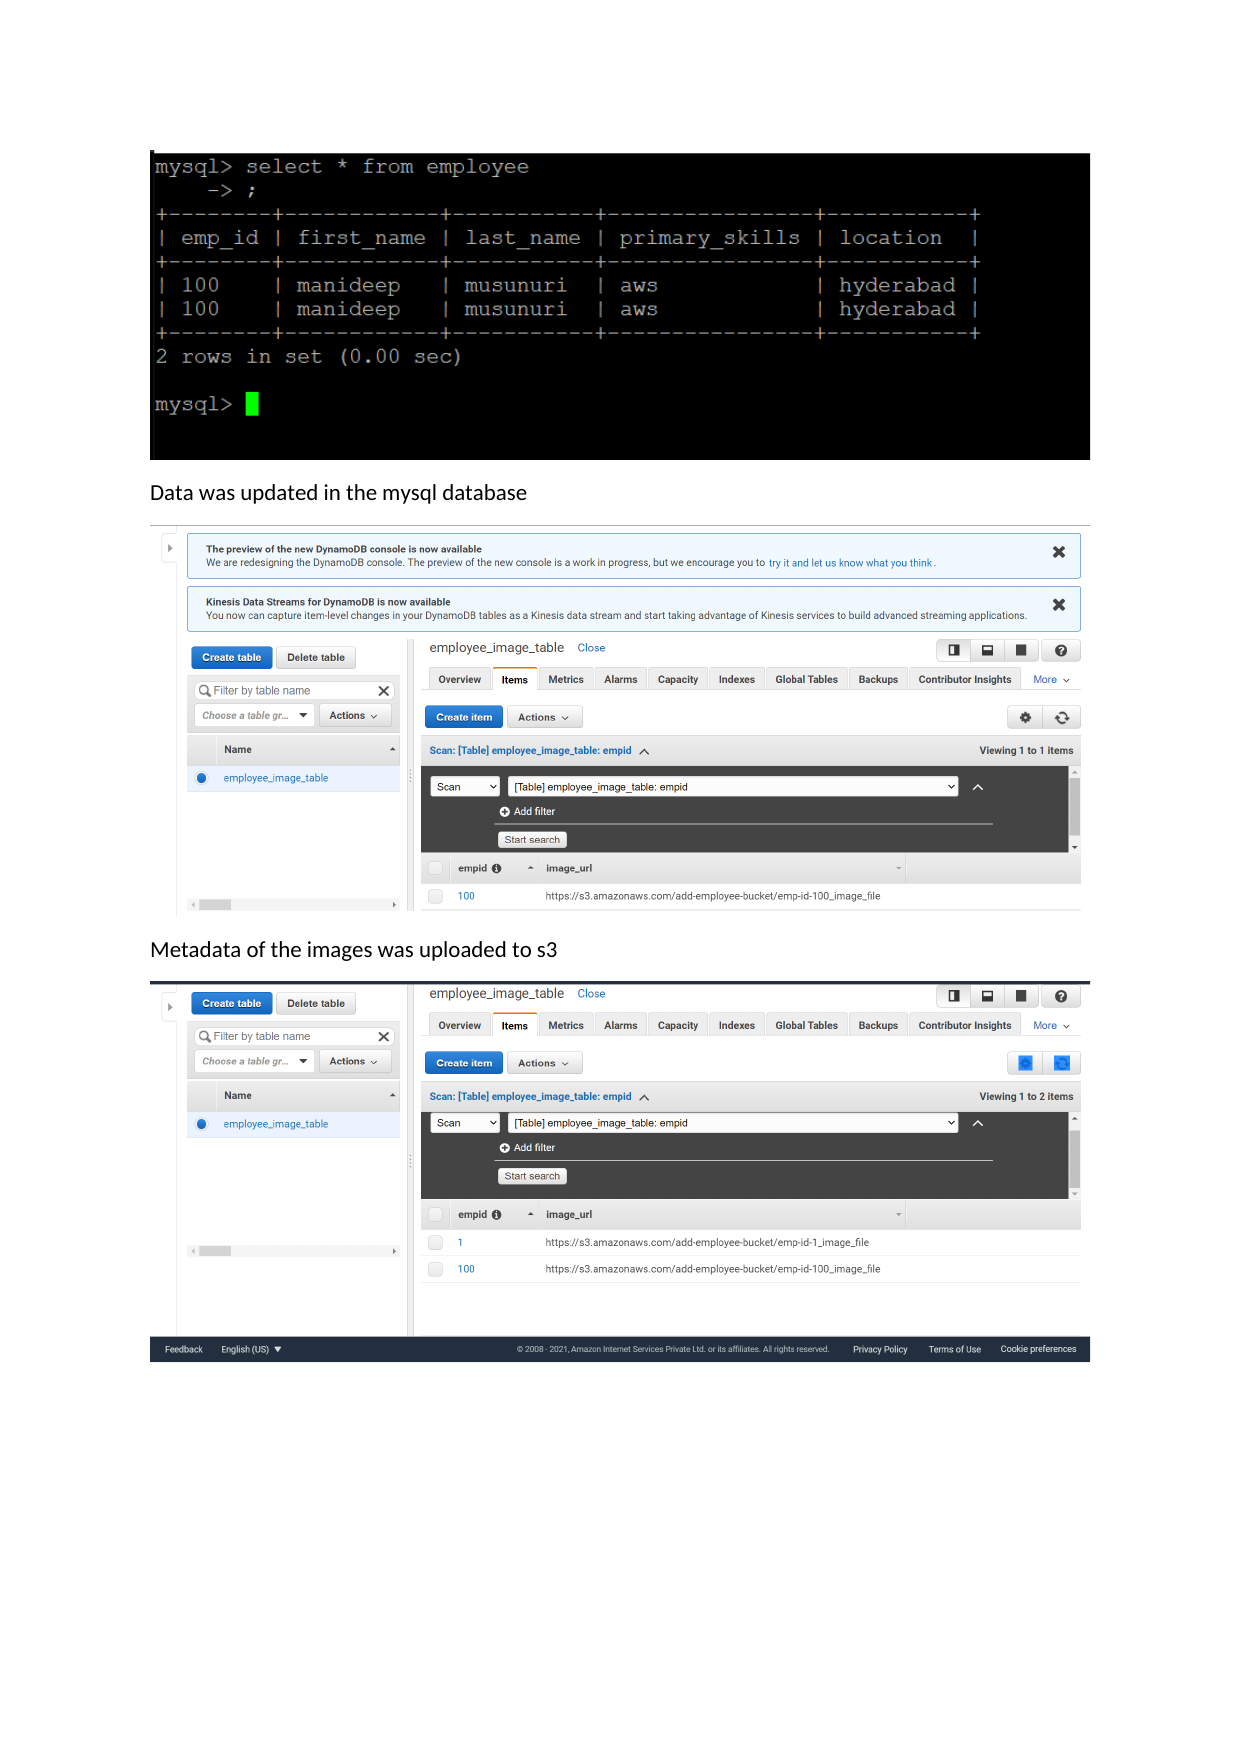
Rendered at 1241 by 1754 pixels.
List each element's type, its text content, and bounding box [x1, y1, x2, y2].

picture [150, 981, 1091, 1366]
text Data was updated in the mysql database [150, 478, 1090, 506]
text Metadata of the images was uploaded to s3 [150, 935, 1090, 963]
picture [150, 525, 1091, 916]
picture [150, 150, 1091, 460]
